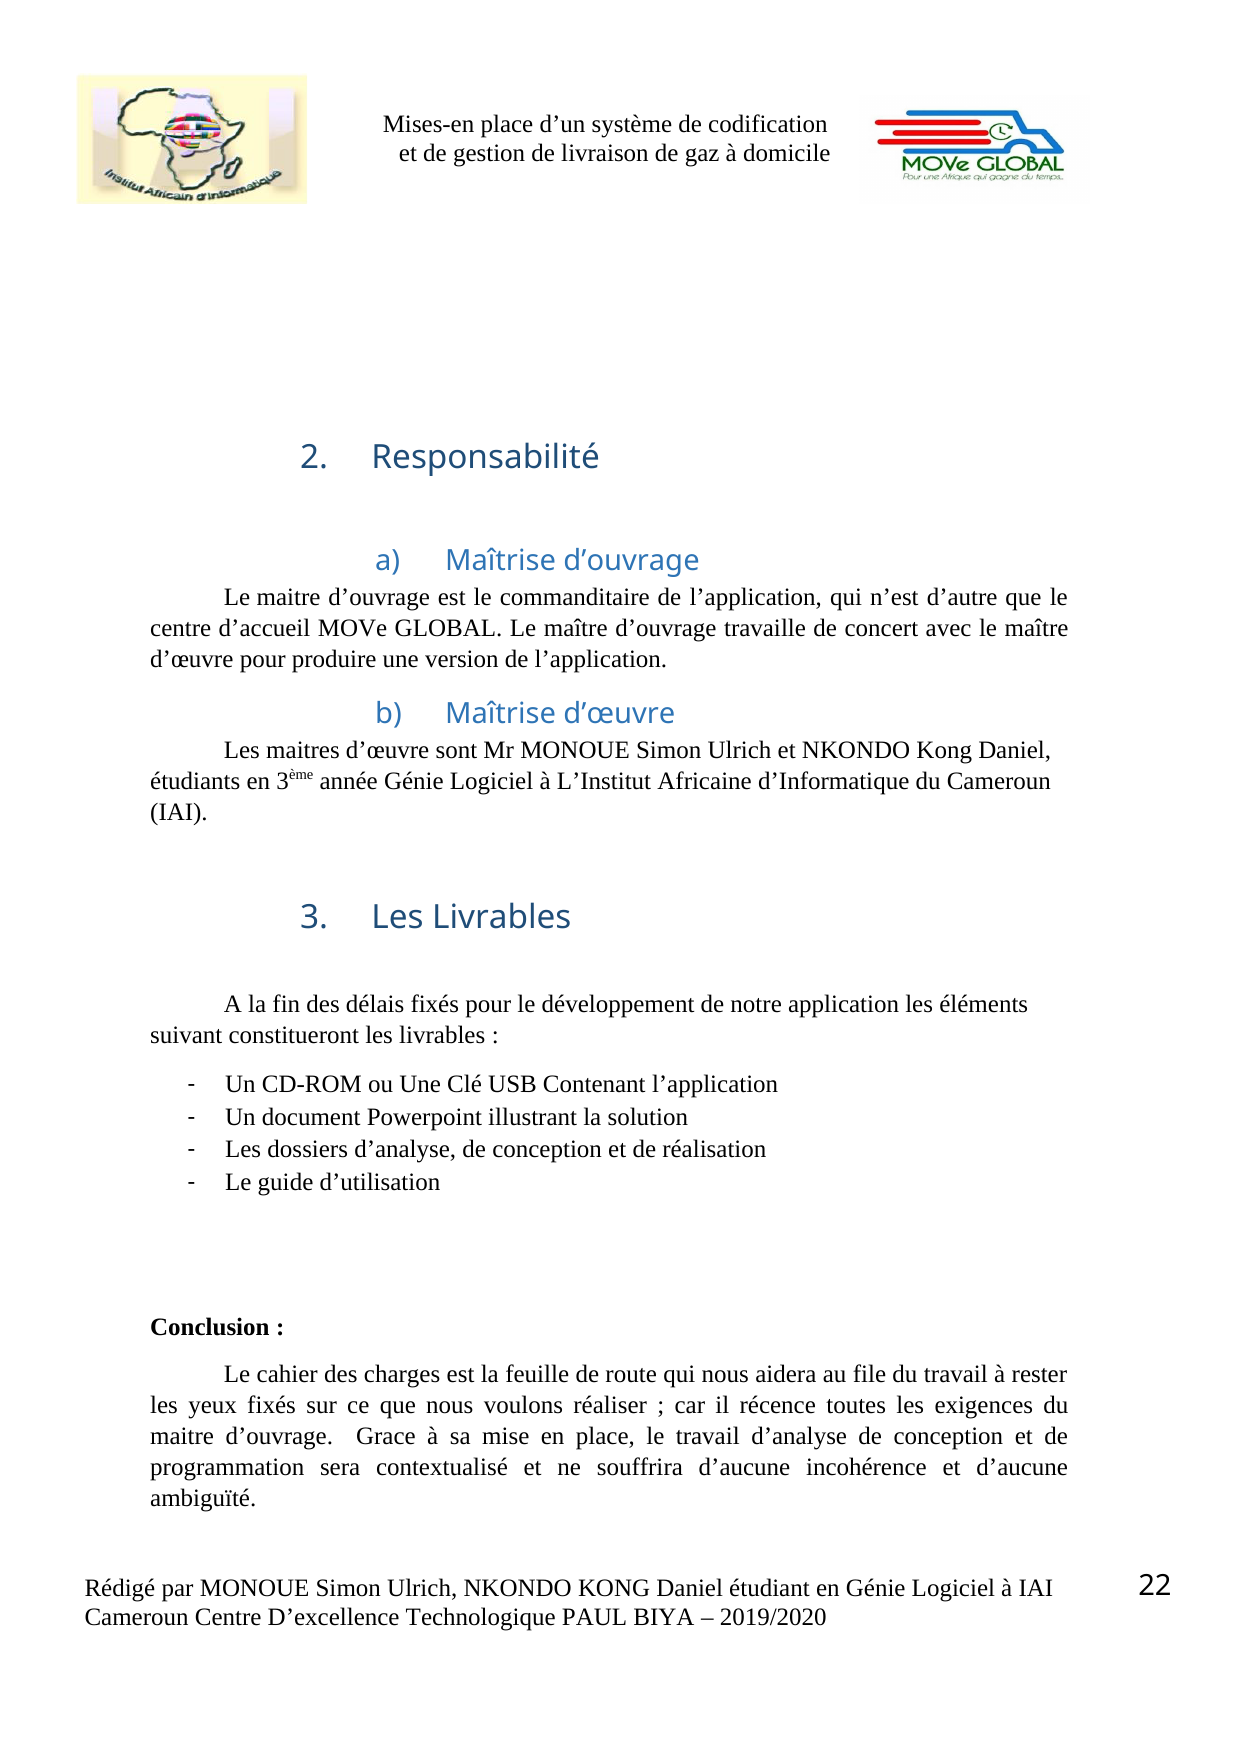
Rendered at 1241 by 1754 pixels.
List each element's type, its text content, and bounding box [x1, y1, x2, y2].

text Les maitres d’œuvre sont Mr MONOUE Simon Ulrich et NKONDO Kong Daniel, étudiants en 3ème année Génie Logiciel à L’Institut Africaine d’Informatique du Cameroun (IAI). [150, 735, 1069, 826]
list Le guide d’utilisation [187, 1167, 1069, 1197]
subtitle Maîtrise d’œuvre [375, 692, 1069, 732]
subtitle Les Livrables [300, 892, 1069, 938]
text Conclusion : [150, 1312, 1069, 1340]
list Les dossiers d’analyse, de conception et de réalisation [187, 1134, 1069, 1164]
text Le maitre d’ouvrage est le commanditaire de l’application, qui n’est d’autre que le centre d’accueil MOVe GLOBAL. Le maître d’ouvrage travaille de concert avec le maître d’œuvre pour produire une version de l’application. [150, 582, 1069, 673]
picture [859, 95, 1091, 204]
list Un document Powerpoint illustrant la solution [187, 1101, 1069, 1131]
text Le cahier des charges est la feuille de route qui nous aidera au file du travail à rester les yeux fixés sur ce que nous voulons réaliser ; car il récence toutes les exigences du maitre d’ouvrage. Grace à sa mise en place, le travail d’analyse de conception et de programmation sera contextualisé et ne souffrira d’aucune incohérence et d’aucune ambiguïté. [150, 1359, 1069, 1512]
text A la fin des délais fixés pour le développement de notre application les éléments suivant constitueront les livrables : [150, 989, 1069, 1049]
subtitle Responsabilité [300, 433, 1069, 479]
list Un CD-ROM ou Une Clé USB Contenant l’application [187, 1068, 1069, 1098]
subtitle Maîtrise d’ouvrage [375, 539, 1069, 579]
